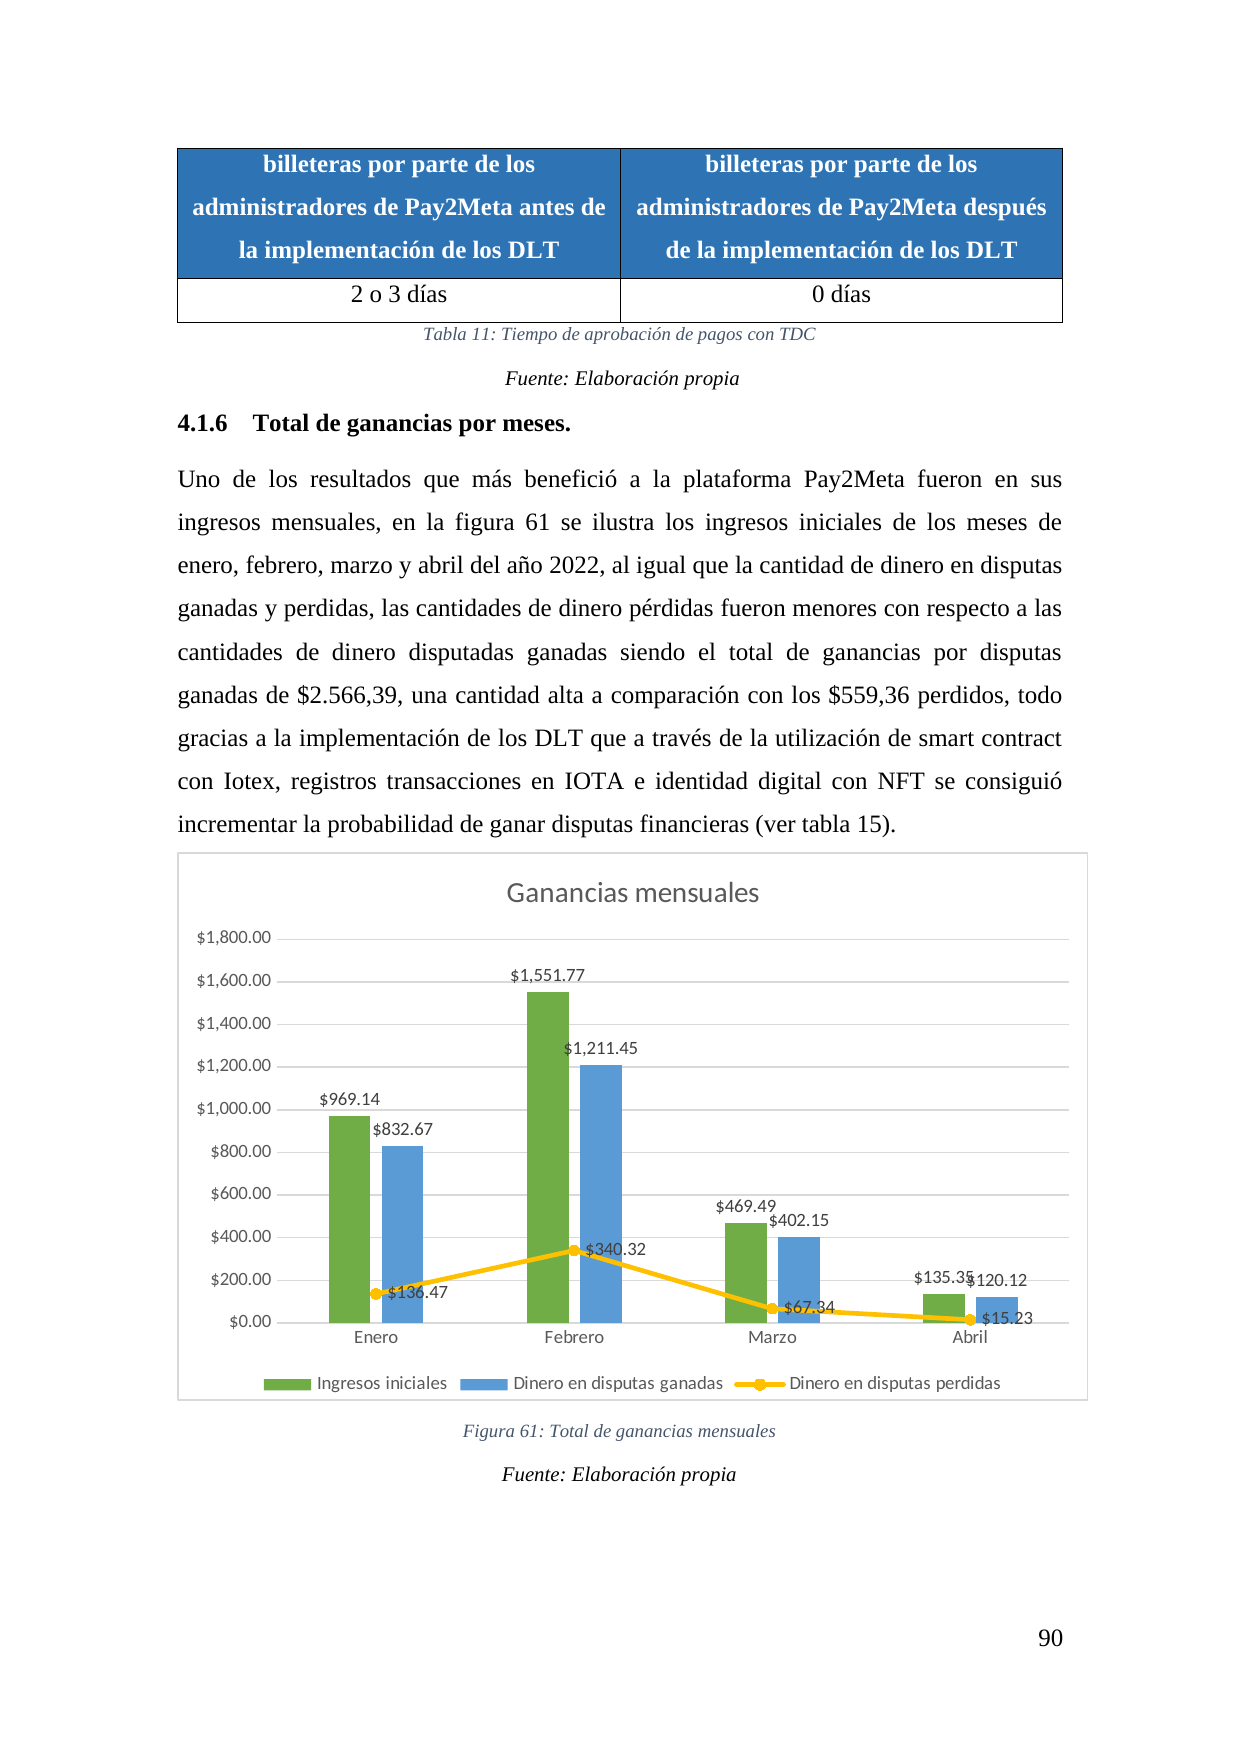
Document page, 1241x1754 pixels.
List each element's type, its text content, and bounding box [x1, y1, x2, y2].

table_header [621, 149, 1062, 278]
table_cell 0 días [621, 279, 1062, 322]
table_cell 2 o 3 días [178, 279, 620, 322]
text Figura 61: Total de ganancias mensuales [177, 1420, 1063, 1442]
text Fuente: Elaboración propia [177, 1462, 1063, 1486]
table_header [178, 149, 620, 278]
text Tabla 11: Tiempo de aprobación de pagos con TDC [177, 323, 1063, 344]
text Fuente: Elaboración propia [177, 365, 1063, 389]
text Uno de los resultados que más benefició a la plataforma Pay2Meta fueron en sus ingresos mensuales, en la figura 61 se ilustra los ingresos iniciales de los meses de enero, febrero, marzo y abril del año 2022, al igual que la cantidad de dinero en disputas ganadas y perdidas, las cantidades de dinero pérdidas fueron menores con respecto a las cantidades de dinero disputadas ganadas siendo el total de ganancias por disputas ganadas de $2.566,39, una cantidad alta a comparación con los $559,36 perdidos, todo gracias a la implementación de los DLT que a través de la utilización de smart contract con Iotex, registros transacciones en IOTA e identidad digital con NFT se consiguió incrementar la probabilidad de ganar disputas financieras (ver tabla 15). [177, 464, 1063, 838]
list Total de ganancias por meses. [177, 408, 1063, 437]
